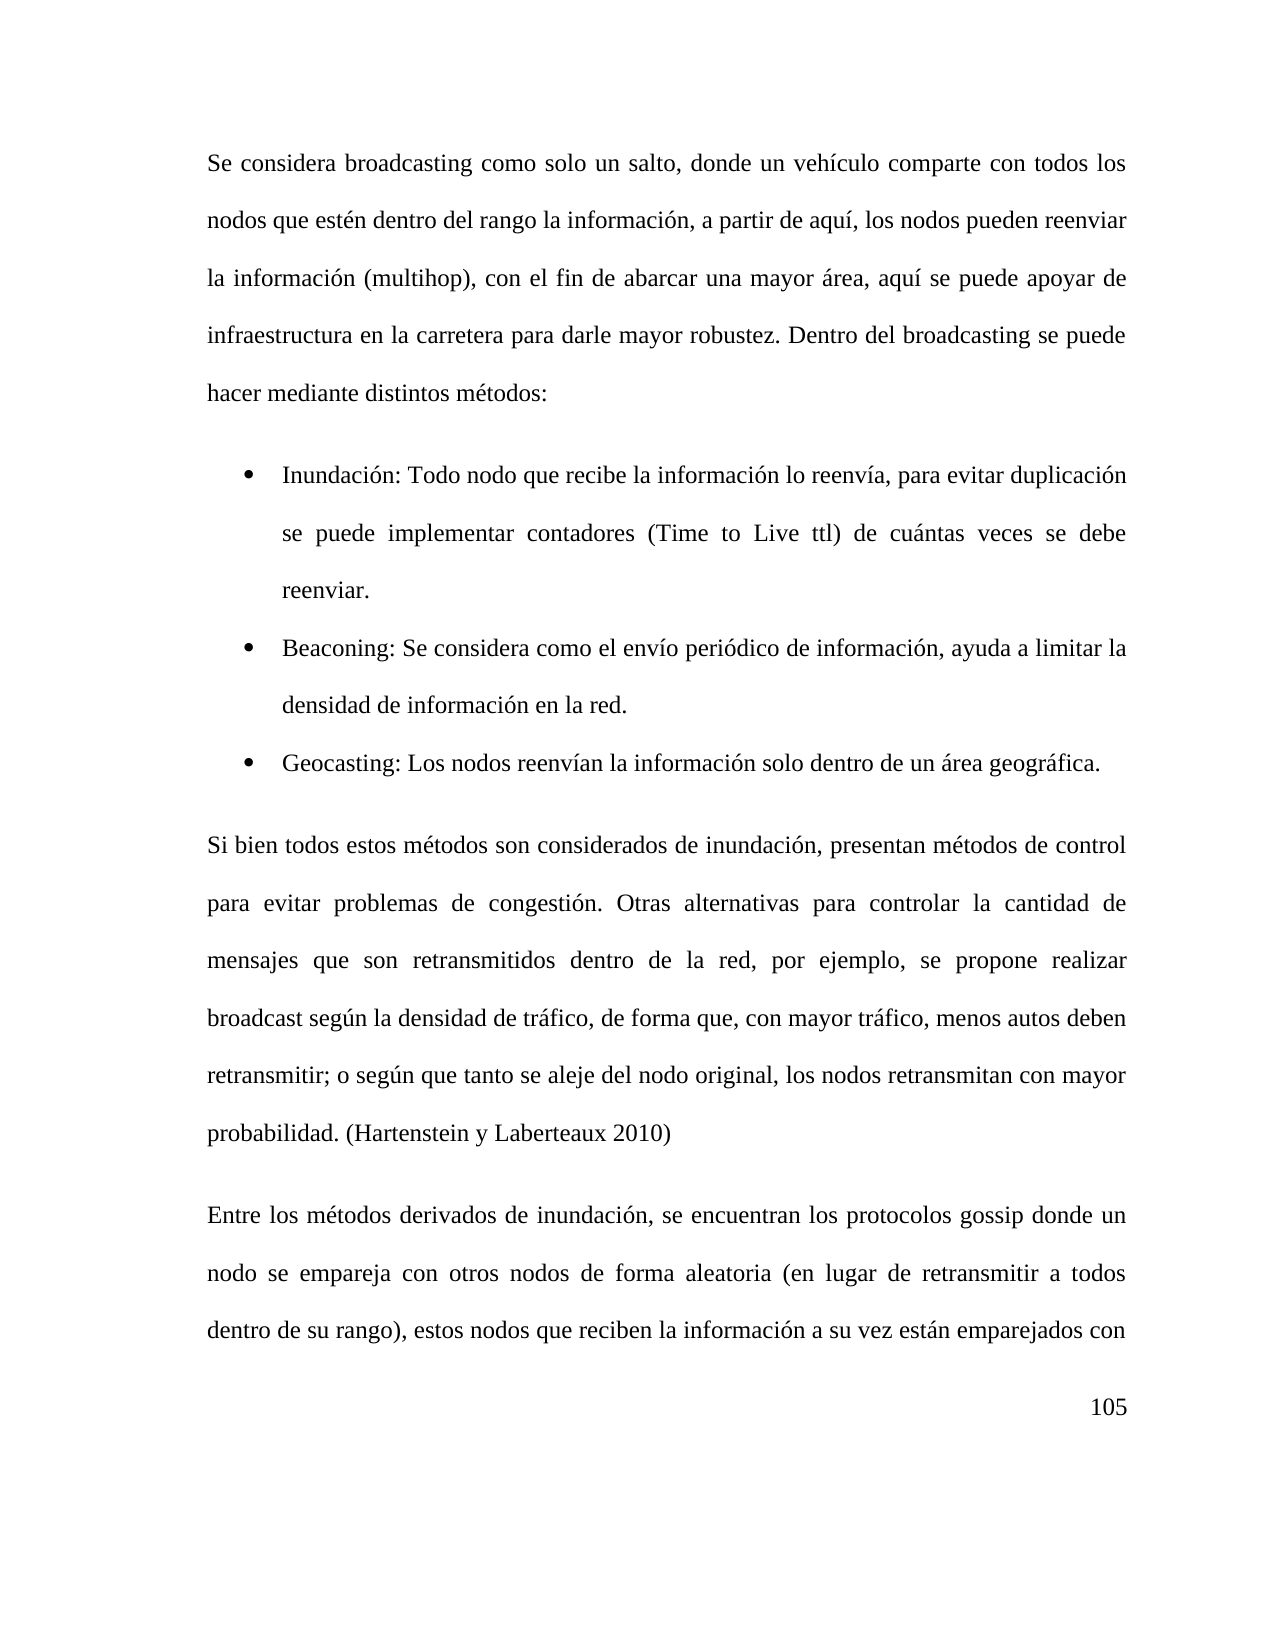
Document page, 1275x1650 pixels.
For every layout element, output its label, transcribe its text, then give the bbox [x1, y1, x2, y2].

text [207, 1200, 1127, 1344]
text Si bien todos estos métodos son considerados de inundación, presentan métodos de control para evitar problemas de congestión. Otras alternativas para controlar la cantidad de mensajes que son retransmitidos dentro de la red, por ejemplo, se propone realizar broadcast según la densidad de tráfico, de forma que, con mayor tráfico, menos autos deben retransmitir; o según que tanto se aleje del nodo original, los nodos retransmitan con mayor probabilidad. (Hartenstein y Laberteaux 2010) [207, 830, 1127, 1146]
list Beaconing: Se considera como el envío periódico de información, ayuda a limitar la densidad de información en la red. [244, 633, 1127, 719]
list Inundación: Todo nodo que recibe la información lo reenvía, para evitar duplicación se puede implementar contadores (Time to Live ttl) de cuántas veces se debe reenviar. [244, 460, 1127, 604]
text Se considera broadcasting como solo un salto, donde un vehículo comparte con todos los nodos que estén dentro del rango la información, a partir de aquí, los nodos pueden reenviar la información (multihop), con el fin de abarcar una mayor área, aquí se puede apoyar de infraestructura en la carretera para darle mayor robustez. Dentro del broadcasting se puede hacer mediante distintos métodos: [207, 148, 1127, 406]
list Geocasting: Los nodos reenvían la información solo dentro de un área geográfica. [244, 748, 1127, 776]
